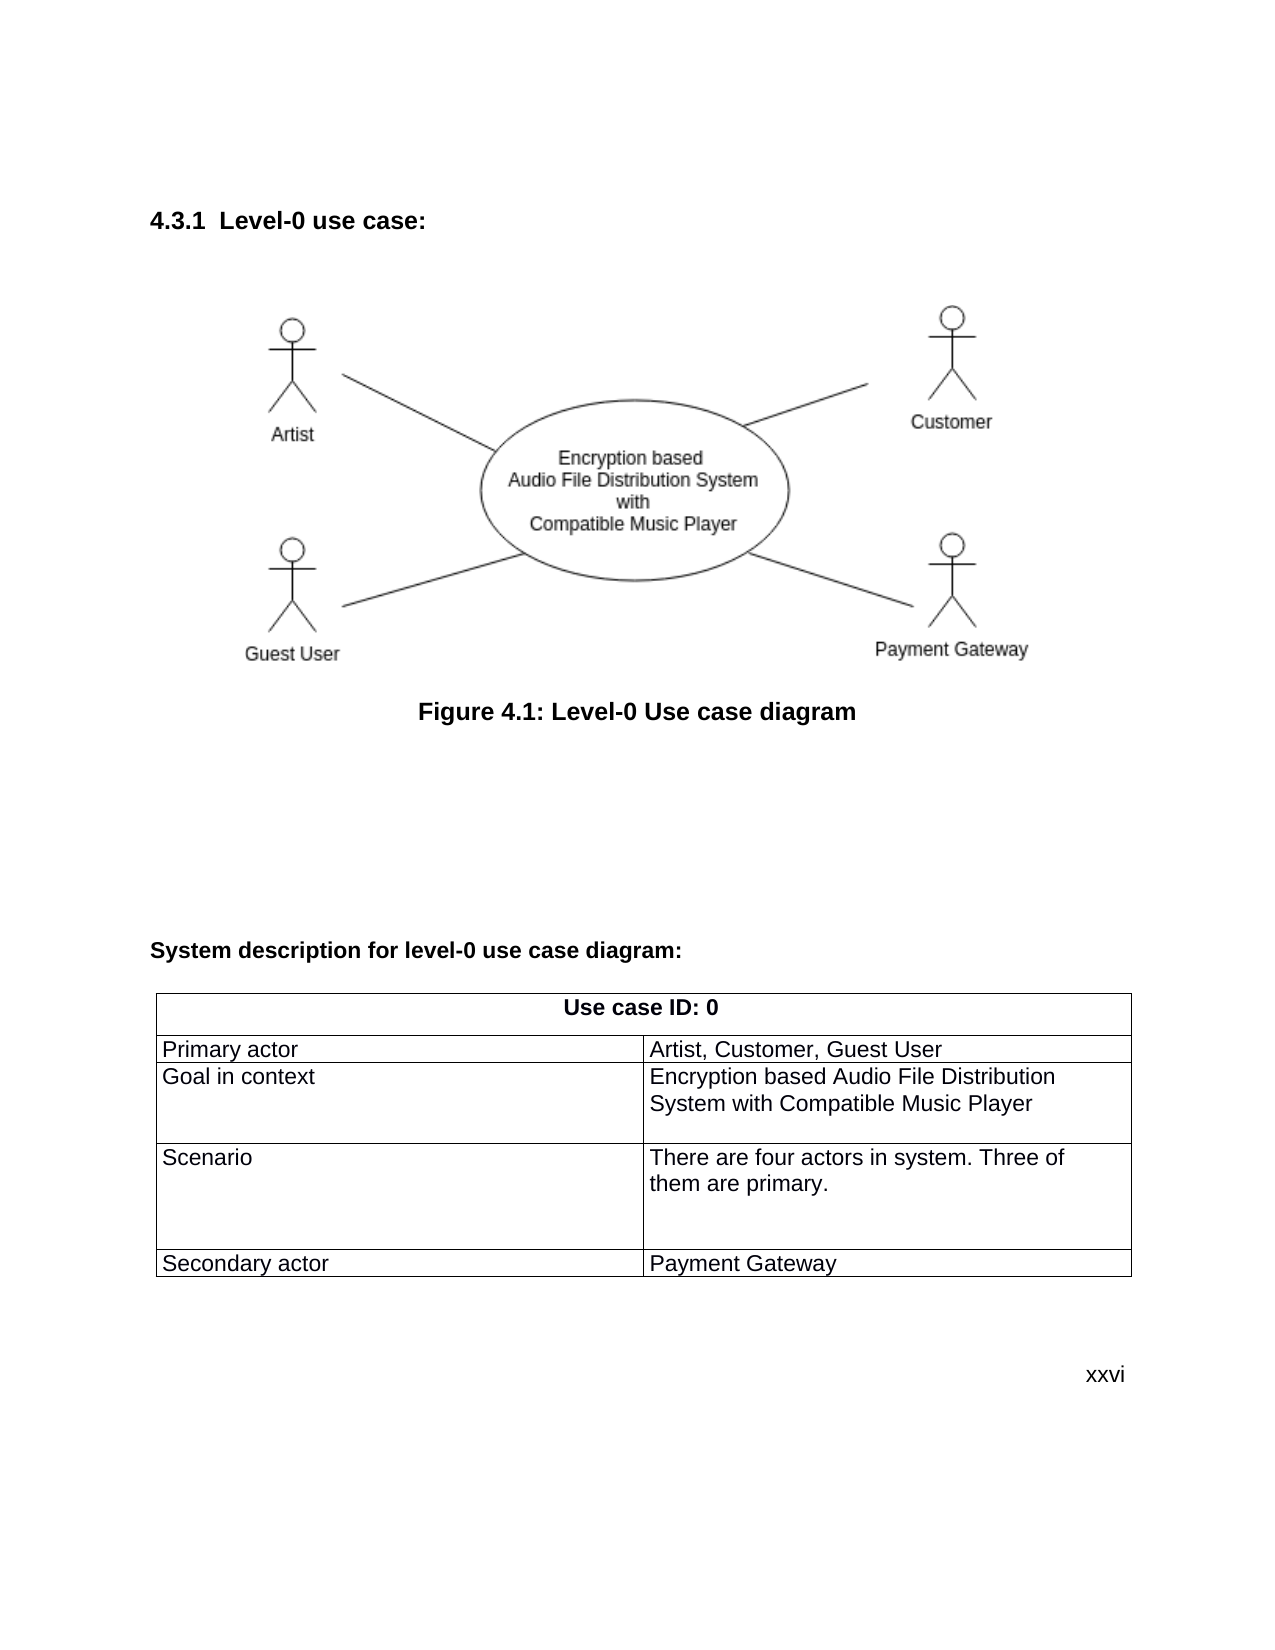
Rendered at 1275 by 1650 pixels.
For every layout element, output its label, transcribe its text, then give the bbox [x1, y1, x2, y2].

table_cell Primary actor [157, 1036, 643, 1062]
picture [245, 305, 1030, 664]
subtitle 4.3.1 Level-0 use case: [150, 206, 1125, 235]
table_cell Goal in context [157, 1063, 643, 1142]
text System description for level-0 use case diagram: [150, 937, 1125, 963]
table_cell Secondary actor [157, 1250, 643, 1276]
table_cell Scenario [157, 1144, 643, 1249]
table_cell Artist, Customer, Guest User [644, 1036, 1131, 1062]
table_cell Payment Gateway [644, 1250, 1131, 1276]
table_cell Encryption based Audio File Distribution System with Compatible Music Player [644, 1063, 1131, 1142]
table_cell There are four actors in system. Three of them are primary. [644, 1144, 1131, 1249]
subtitle Figure 4.1: Level-0 Use case diagram [150, 697, 1125, 726]
table_header Use case ID: 0 [157, 994, 1131, 1035]
